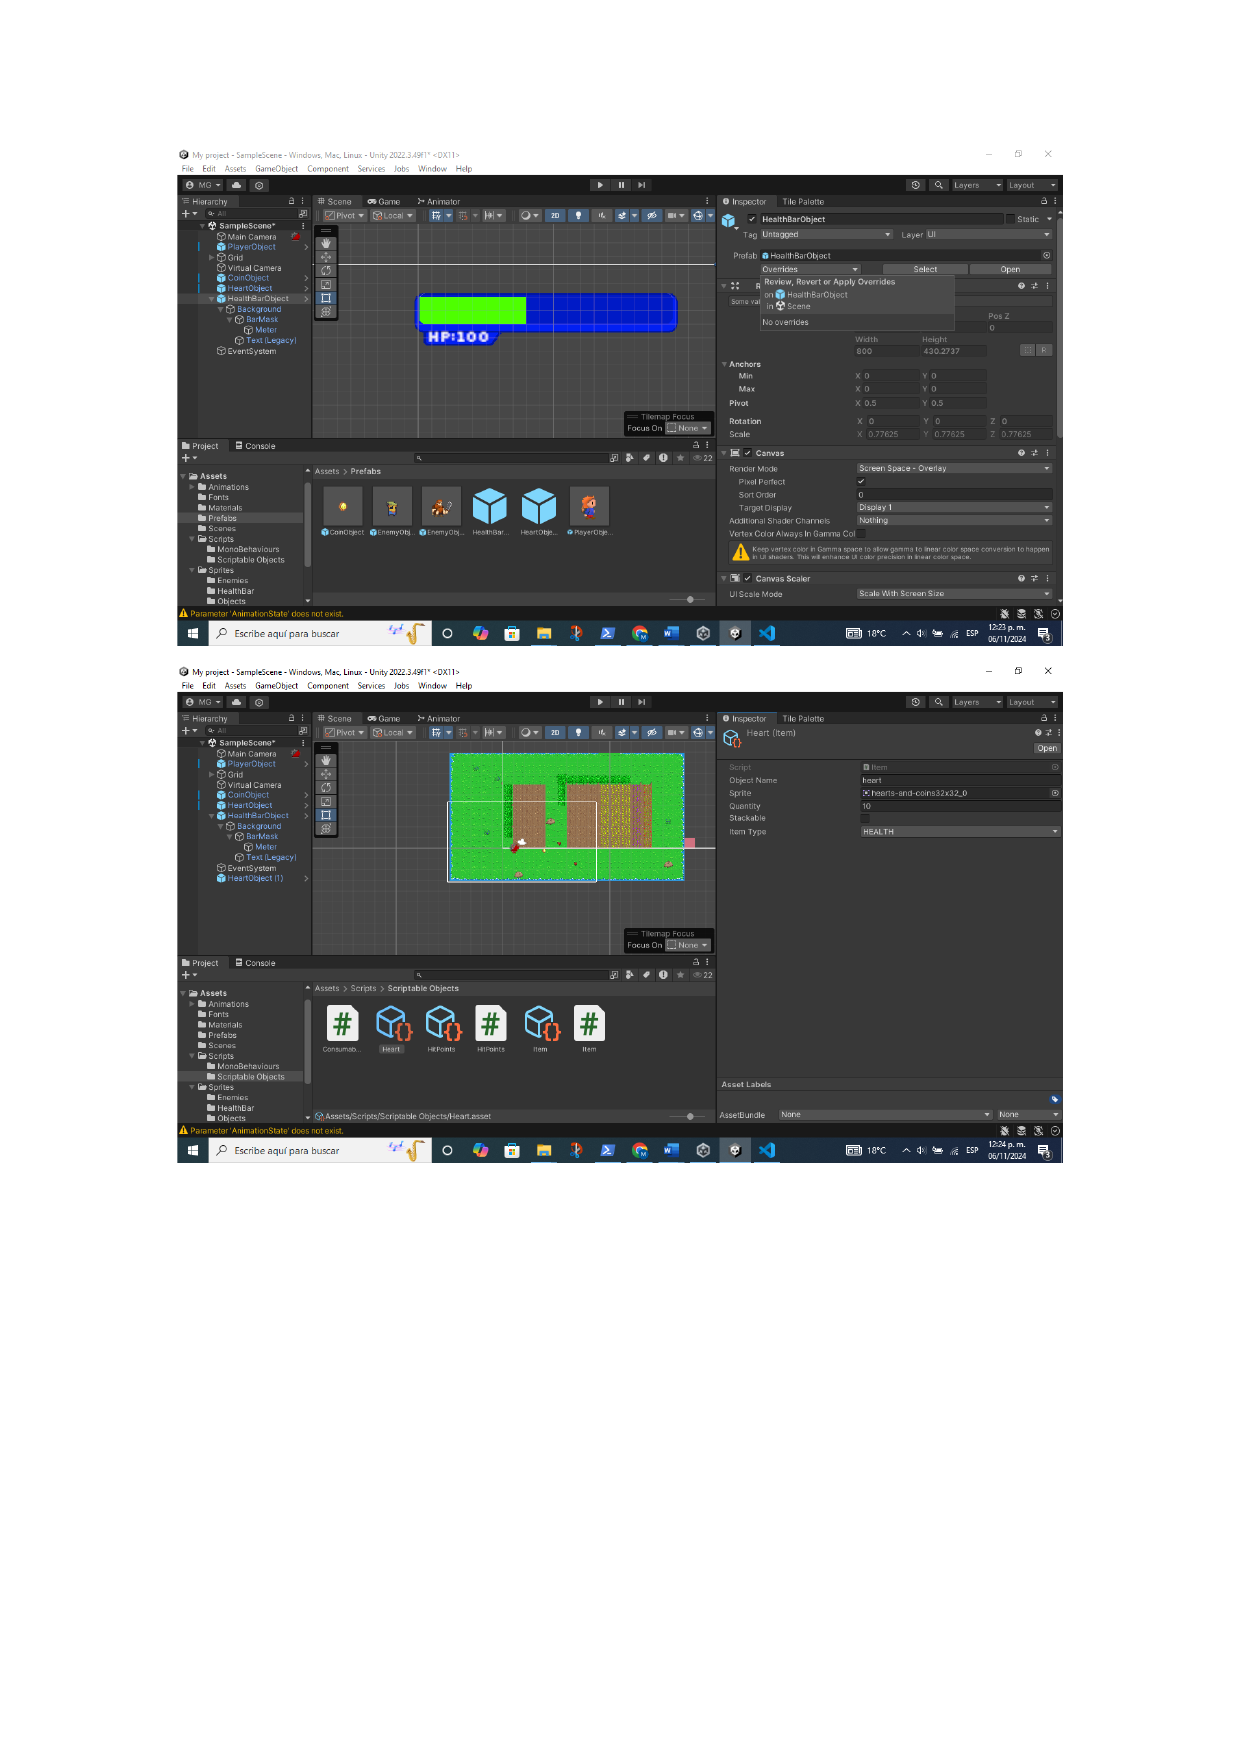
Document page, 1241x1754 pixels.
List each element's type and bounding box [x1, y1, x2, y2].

picture [177, 147, 1063, 646]
picture [177, 664, 1063, 1163]
